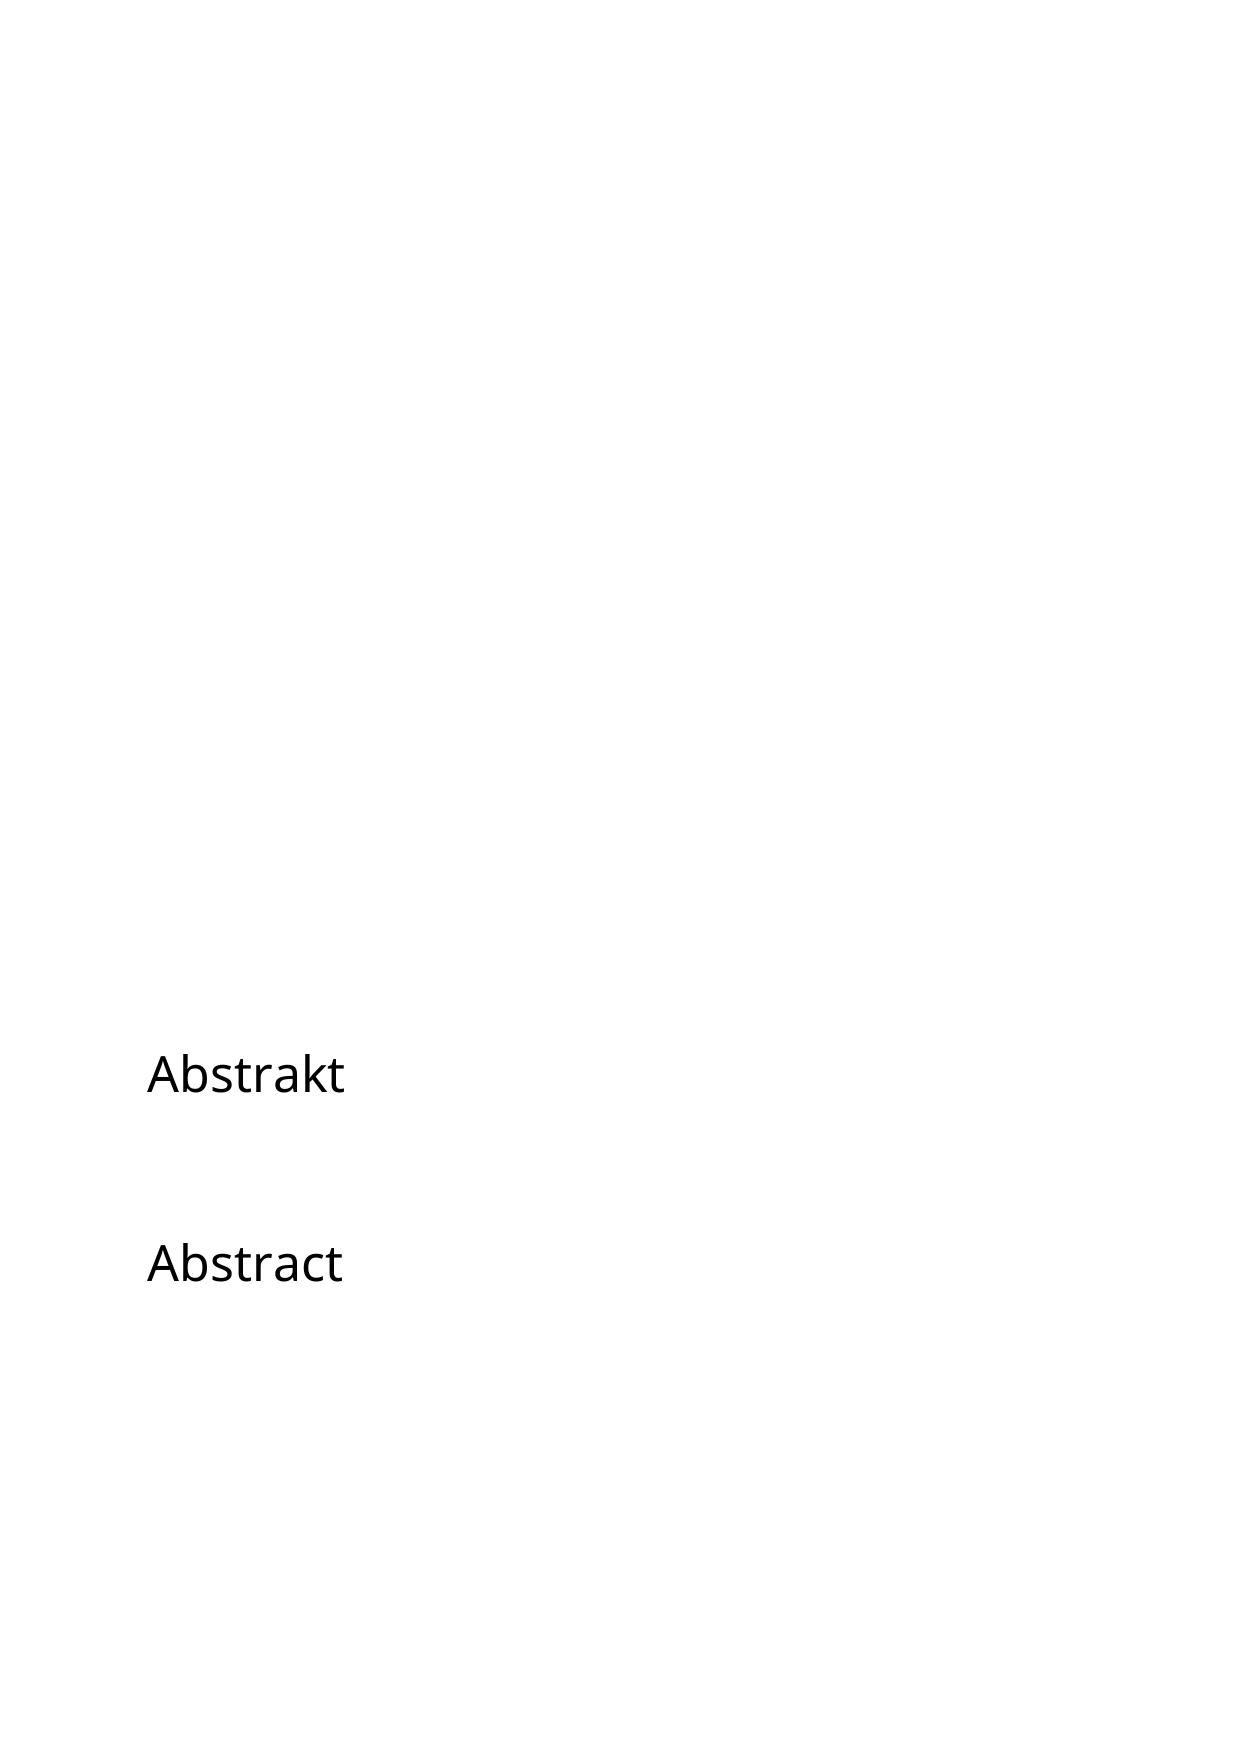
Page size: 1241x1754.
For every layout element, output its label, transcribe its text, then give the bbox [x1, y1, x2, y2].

subtitle Abstrakt [148, 1039, 1093, 1107]
subtitle Abstract [148, 1228, 1093, 1296]
